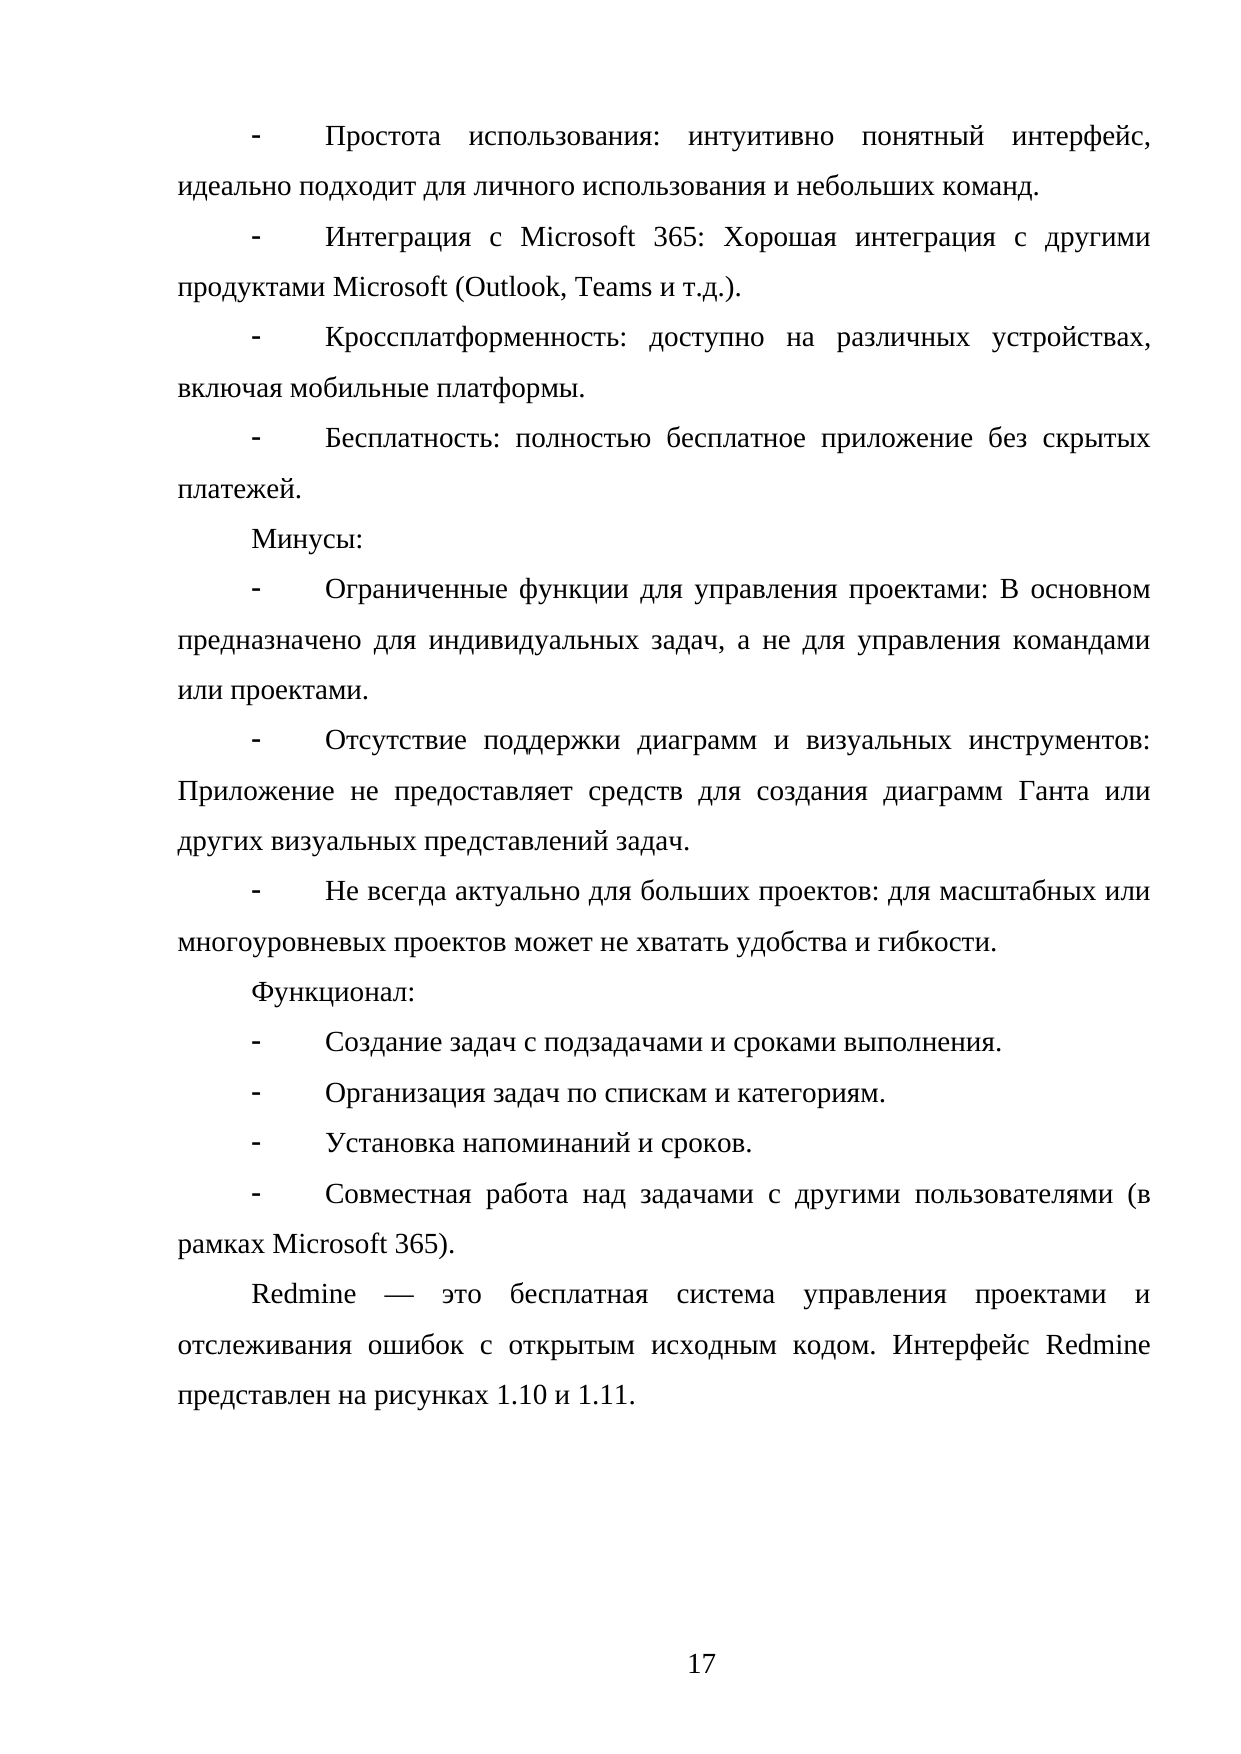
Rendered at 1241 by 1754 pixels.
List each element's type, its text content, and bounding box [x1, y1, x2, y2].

list Бесплатность: полностью бесплатное приложение без скрытых платежей. [177, 420, 1152, 504]
list Установка напоминаний и сроков. [177, 1125, 1152, 1159]
list Кроссплатформенность: доступно на различных устройствах, включая мобильные платформы. [177, 319, 1152, 403]
list Создание задач с подзадачами и сроками выполнения. [177, 1024, 1152, 1058]
text Минусы: [177, 521, 1152, 554]
text Redmine — это бесплатная система управления проектами и отслеживания ошибок с открытым исходным кодом. Интерфейс Redmine представлен на рисунках 1.10 и 1.11. [177, 1276, 1152, 1411]
list Не всегда актуально для больших проектов: для масштабных или многоуровневых проектов может не хватать удобства и гибкости. [177, 873, 1152, 957]
list Ограниченные функции для управления проектами: В основном предназначено для индивидуальных задач, а не для управления командами или проектами. [177, 571, 1152, 706]
list Организация задач по спискам и категориям. [177, 1075, 1152, 1108]
list Совместная работа над задачами с другими пользователями (в рамках Microsoft 365). [177, 1176, 1152, 1260]
list Отсутствие поддержки диаграмм и визуальных инструментов: Приложение не предоставляет средств для создания диаграмм Ганта или других визуальных представлений задач. [177, 722, 1152, 857]
list Простота использования: интуитивно понятный интерфейс, идеально подходит для личного использования и небольших команд. [177, 118, 1152, 202]
text Функционал: [177, 974, 1152, 1008]
list Интеграция с Microsoft 365: Хорошая интеграция с другими продуктами Microsoft (Outlook, Teams и т.д.). [177, 219, 1152, 303]
